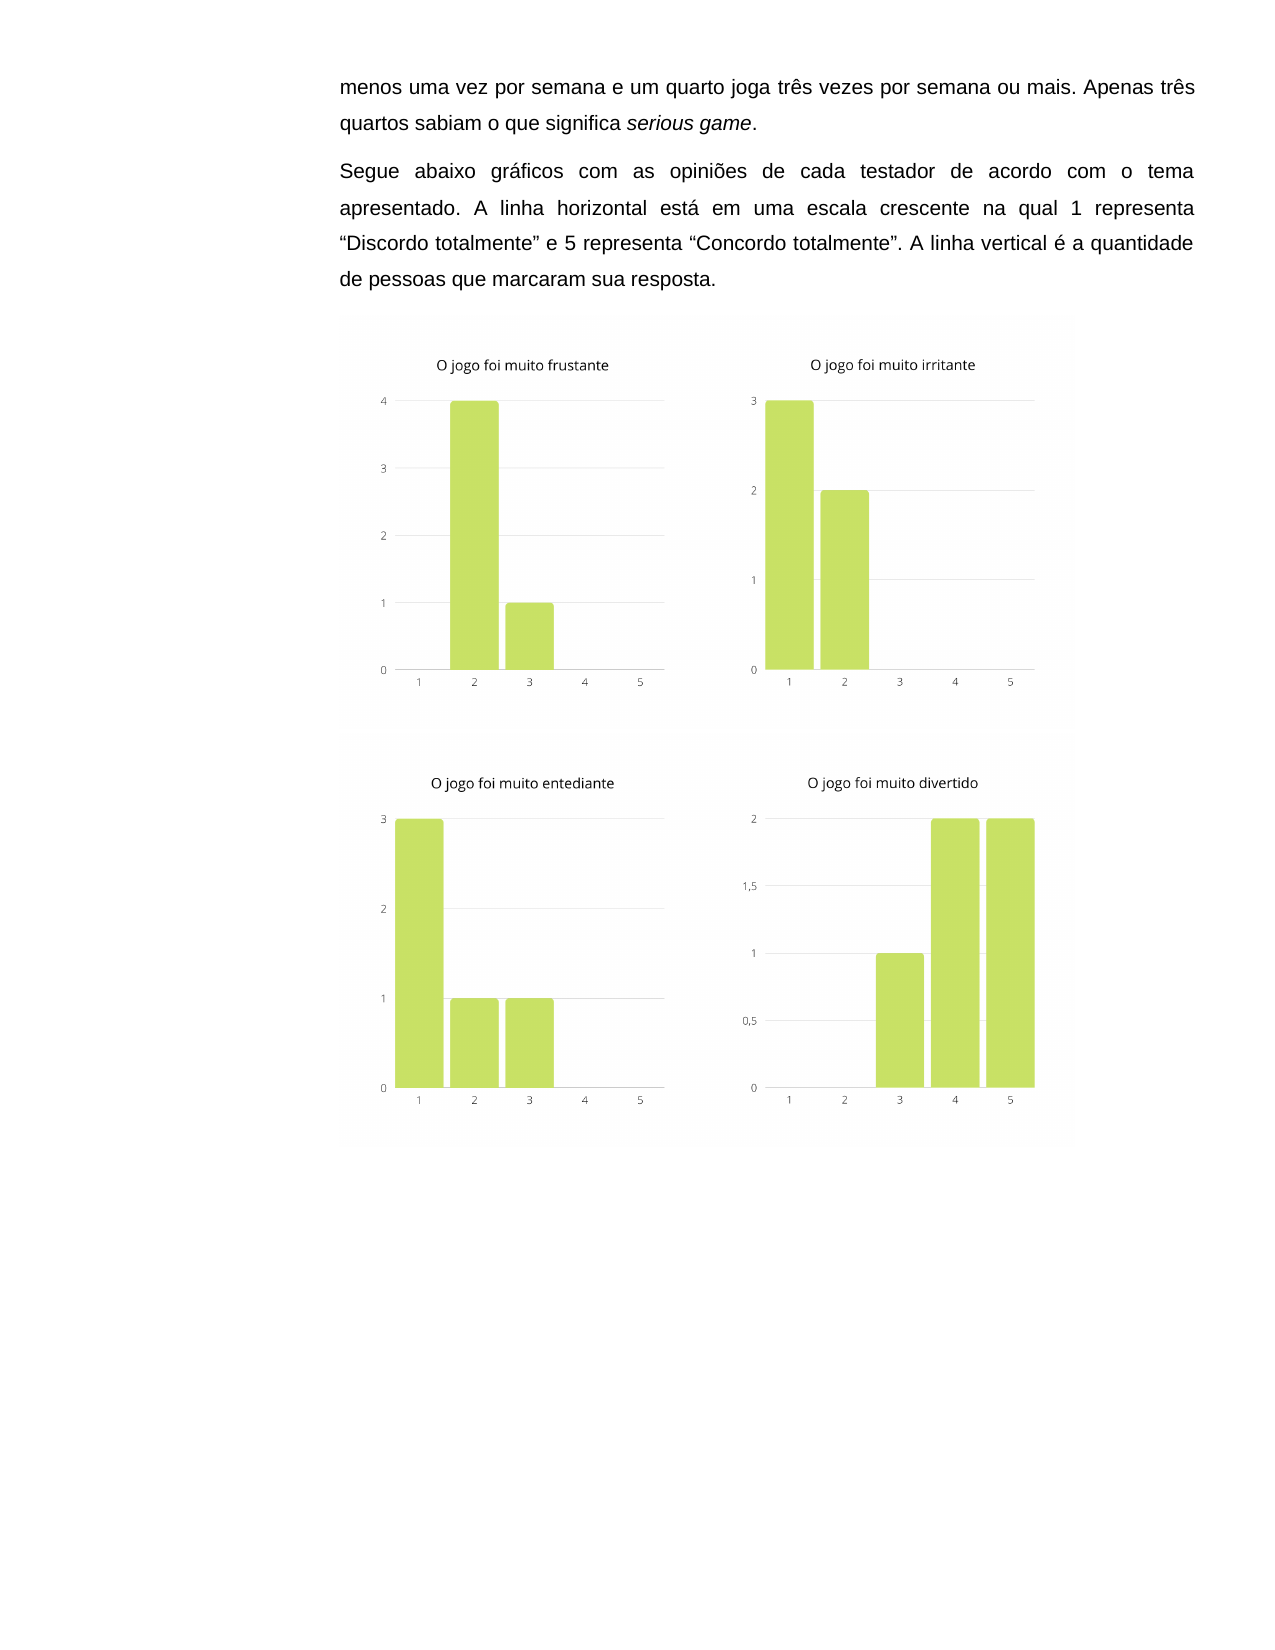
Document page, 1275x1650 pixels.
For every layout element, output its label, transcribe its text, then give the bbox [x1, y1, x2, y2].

picture [339, 315, 1076, 729]
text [339, 75, 1196, 135]
text Segue abaixo gráficos com as opiniões de cada testador de acordo com o tema apresentado. A linha horizontal está em uma escala crescente na qual 1 representa “Discordo totalmente” e 5 representa “Concordo totalmente”. A linha vertical é a quantidade de pessoas que marcaram sua resposta. [339, 159, 1196, 291]
picture [339, 733, 1076, 1147]
